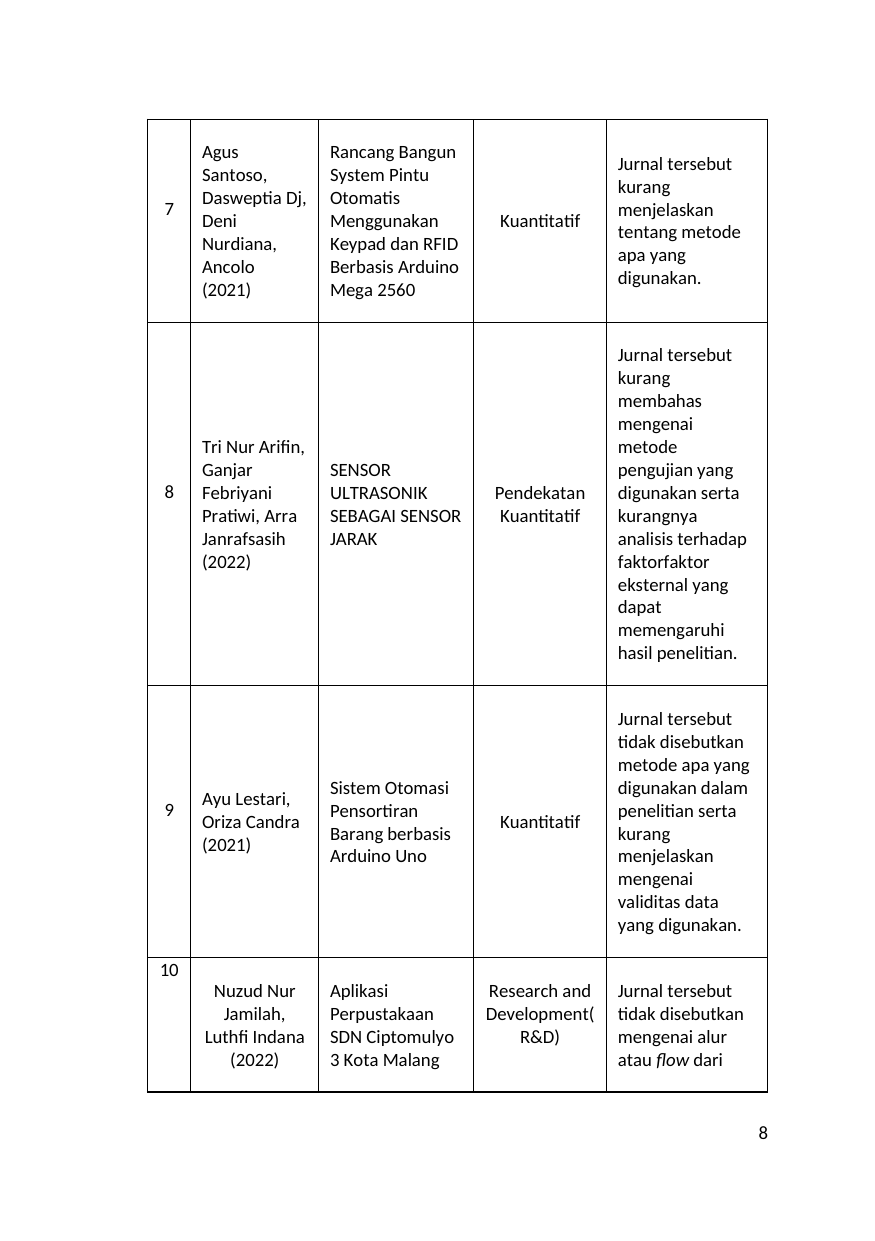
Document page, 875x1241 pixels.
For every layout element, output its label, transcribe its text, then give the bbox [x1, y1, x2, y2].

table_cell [607, 958, 767, 1091]
table_cell Jurnal tersebut kurang membahas mengenai metode pengujian yang digunakan serta kurangnya analisis terhadap faktorfaktor eksternal yang dapat memengaruhi hasil penelitian. [607, 323, 767, 685]
table_cell Kuantitatif [474, 120, 606, 322]
table_cell Tri Nur Arifin, Ganjar Febriyani Pratiwi, Arra Janrafsasih (2022) [191, 323, 318, 685]
table_cell Jurnal tersebut tidak disebutkan metode apa yang digunakan dalam penelitian serta kurang menjelaskan mengenai validitas data yang digunakan. [607, 686, 767, 957]
table_cell 7 [148, 120, 190, 322]
table_cell Pendekatan Kuantitatif [474, 323, 606, 685]
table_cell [191, 958, 318, 1091]
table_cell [474, 958, 606, 1091]
table_cell 8 [148, 323, 190, 685]
table_cell Kuantitatif [474, 686, 606, 957]
table_cell 10 [148, 958, 190, 1091]
table_cell 9 [148, 686, 190, 957]
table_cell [319, 958, 473, 1091]
table_cell SENSOR ULTRASONIK SEBAGAI SENSOR JARAK [319, 323, 473, 685]
table_cell Rancang Bangun System Pintu Otomatis Menggunakan Keypad dan RFID Berbasis Arduino Mega 2560 [319, 120, 473, 322]
table_cell Sistem Otomasi Pensortiran Barang berbasis Arduino Uno [319, 686, 473, 957]
table_cell Jurnal tersebut kurang menjelaskan tentang metode apa yang digunakan. [607, 120, 767, 322]
table_cell Ayu Lestari, Oriza Candra (2021) [191, 686, 318, 957]
table_cell Agus Santoso, Dasweptia Dj, Deni Nurdiana, Ancolo (2021) [191, 120, 318, 322]
